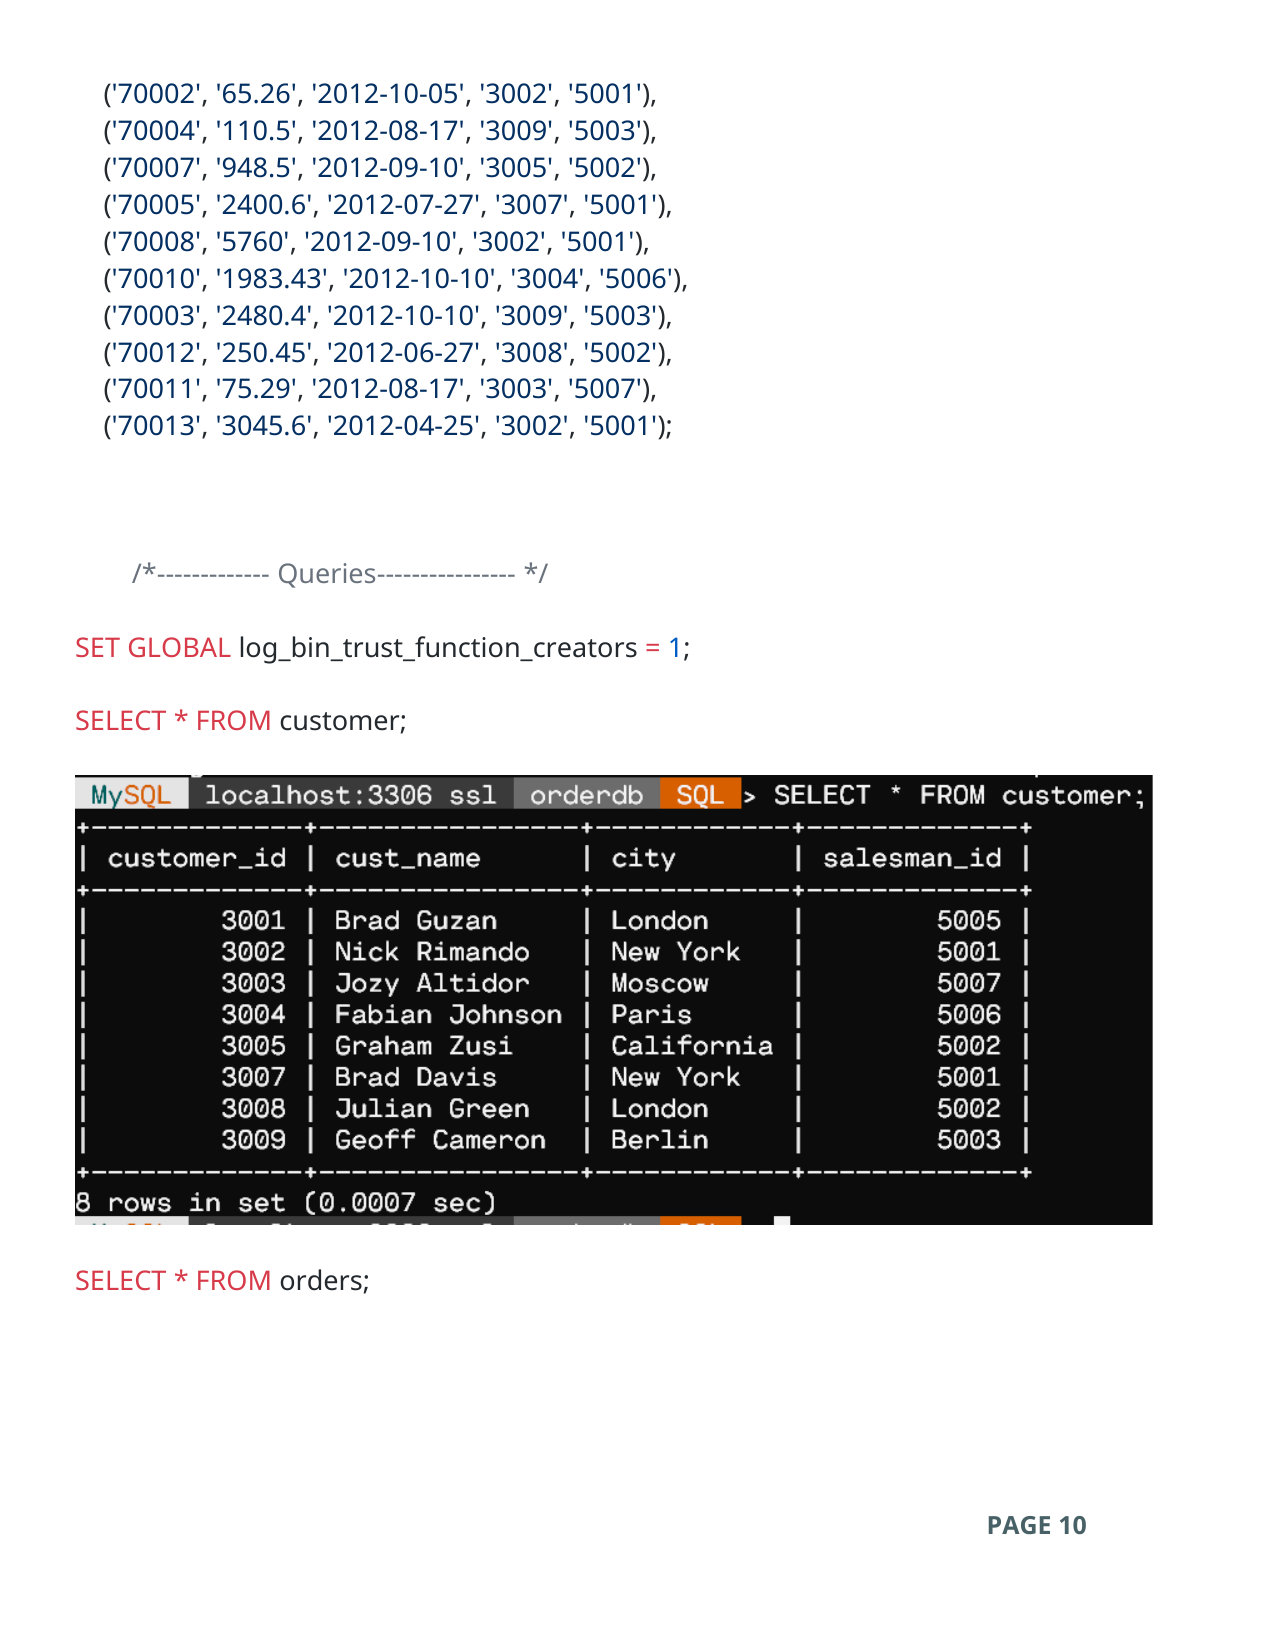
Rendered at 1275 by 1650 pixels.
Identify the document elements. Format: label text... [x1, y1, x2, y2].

text ('70011', '75.29', '2012-08-17', '3003', '5007'), [75, 370, 1200, 407]
text ('70004', '110.5', '2012-08-17', '3009', '5003'), [75, 112, 1200, 149]
text SET GLOBAL log_bin_trust_function_creators = 1; [75, 628, 1200, 665]
text ('70010', '1983.43', '2012-10-10', '3004', '5006'), [75, 259, 1200, 296]
text ('70012', '250.45', '2012-06-27', '3008', '5002'), [75, 333, 1200, 370]
text ('70002', '65.26', '2012-10-05', '3002', '5001'), [75, 75, 1200, 112]
text ('70005', '2400.6', '2012-07-27', '3007', '5001'), [75, 186, 1200, 222]
text ('70008', '5760', '2012-09-10', '3002', '5001'), [75, 222, 1200, 259]
text ('70013', '3045.6', '2012-04-25', '3002', '5001'); [75, 407, 1200, 444]
text ('70007', '948.5', '2012-09-10', '3005', '5002'), [75, 149, 1200, 186]
text /*------------- Queries---------------- */ [75, 554, 1200, 591]
picture [75, 775, 1153, 1225]
text SELECT * FROM customer; [75, 702, 1200, 739]
text SELECT * FROM orders; [75, 1261, 1200, 1298]
text ('70003', '2480.4', '2012-10-10', '3009', '5003'), [75, 296, 1200, 333]
